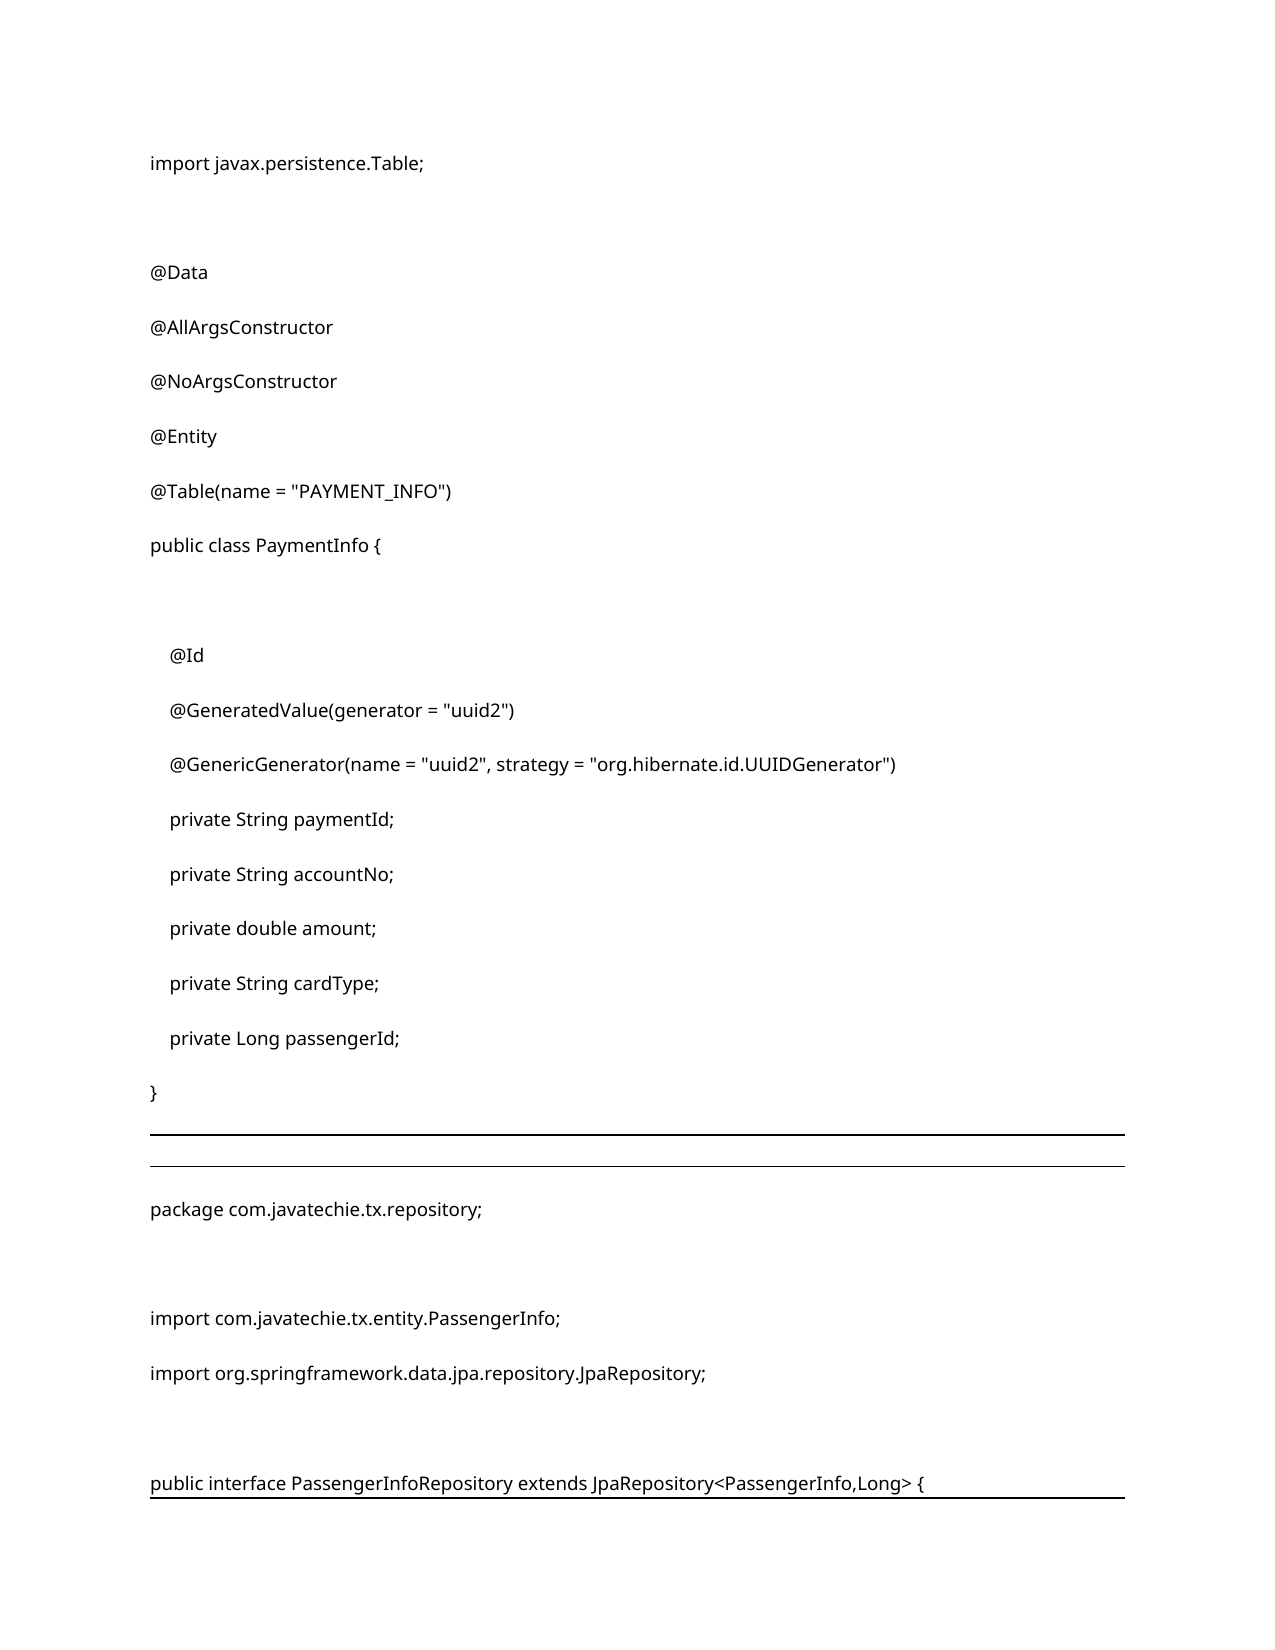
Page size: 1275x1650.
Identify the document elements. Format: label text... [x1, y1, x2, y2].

text import javax.persistence.Table; [150, 150, 1125, 176]
text import com.javatechie.tx.entity.PassengerInfo; [150, 1306, 1125, 1331]
text @Entity [150, 423, 1125, 449]
text public interface PassengerInfoRepository extends JpaRepository<PassengerInfo,Long> { [150, 1470, 1125, 1497]
text @Data [150, 259, 1125, 285]
text private double amount; [150, 916, 1125, 941]
text @Id [150, 642, 1125, 668]
text package com.javatechie.tx.repository; [150, 1196, 1125, 1222]
text @NoArgsConstructor [150, 369, 1125, 394]
text private Long passengerId; [150, 1025, 1125, 1051]
text import org.springframework.data.jpa.repository.JpaRepository; [150, 1360, 1125, 1386]
text private String paymentId; [150, 806, 1125, 832]
text public class PaymentInfo { [150, 533, 1125, 558]
text @GenericGenerator(name = "uuid2", strategy = "org.hibernate.id.UUIDGenerator") [150, 752, 1125, 777]
text @GeneratedValue(generator = "uuid2") [150, 697, 1125, 722]
text private String cardType; [150, 970, 1125, 996]
text @Table(name = "PAYMENT_INFO") [150, 478, 1125, 504]
text private String accountNo; [150, 861, 1125, 886]
text } [150, 1080, 1125, 1105]
text @AllArgsConstructor [150, 314, 1125, 339]
